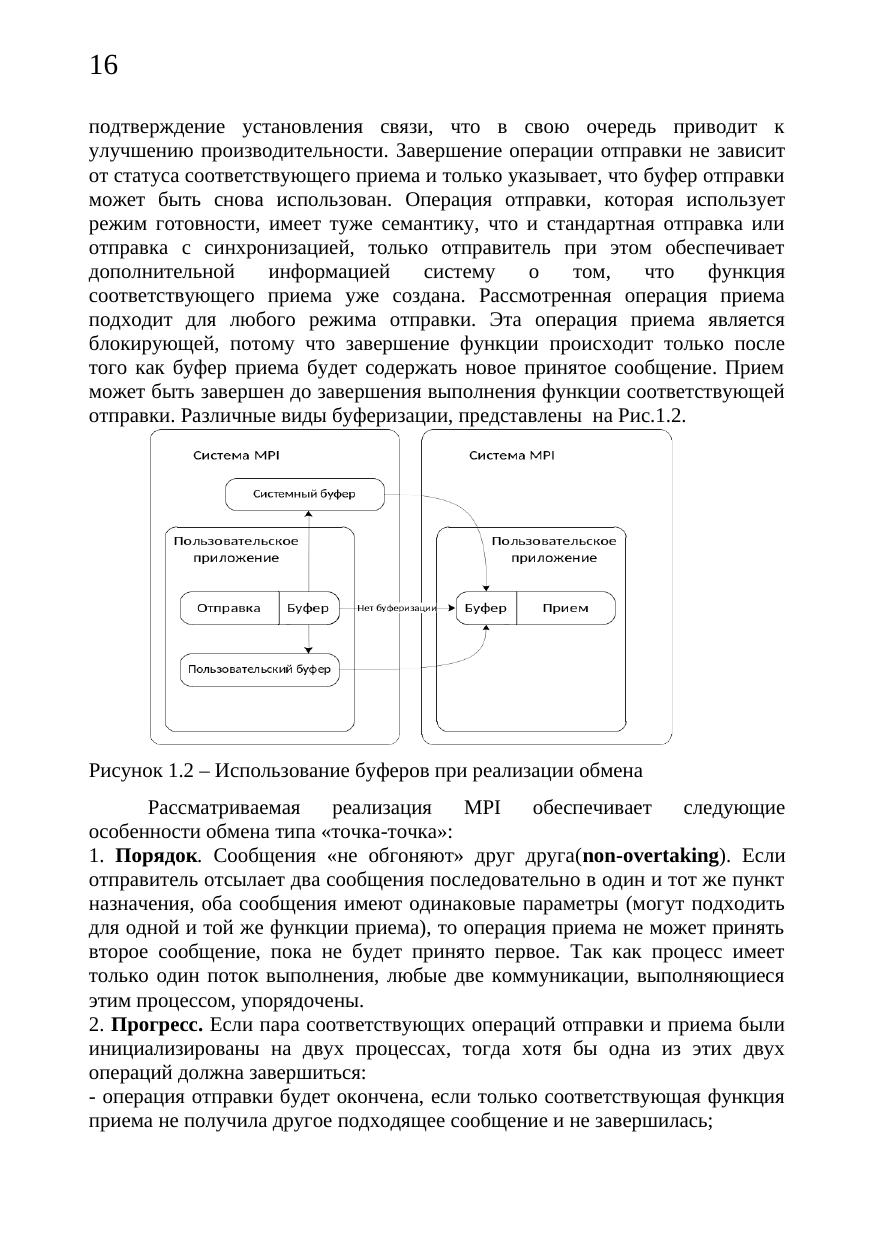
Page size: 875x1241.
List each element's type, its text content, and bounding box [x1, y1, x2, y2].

text 1. Порядок. Сообщения «не обгоняют» друг друга(non-overtaking). Если отправитель отсылает два сообщения последовательно в один и тот же пункт назначения, оба сообщения имеют одинаковые параметры (могут подходить для одной и той же функции приема), то операция приема не может принять второе сообщение, пока не будет принято первое. Так как процесс имеет только один поток выполнения, любые две коммуникации, выполняющиеся этим процессом, упорядочены. [89, 843, 785, 1012]
text - операция отправки будет окончена, если только соответствующая функция приема не получила другое подходящее сообщение и не завершилась; [89, 1084, 785, 1132]
text Рисунок 1.2 – Использование буферов при реализации обмена [89, 758, 785, 782]
text Рассматриваемая реализация MPI обеспечивает следующие особенности обмена типа «точка-точка»: [89, 795, 785, 843]
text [89, 114, 785, 427]
text 2. Прогресс. Если пара соответствующих операций отправки и приема были инициализированы на двух процессах, тогда хотя бы одна из этих двух операций должна завершиться: [89, 1012, 785, 1084]
